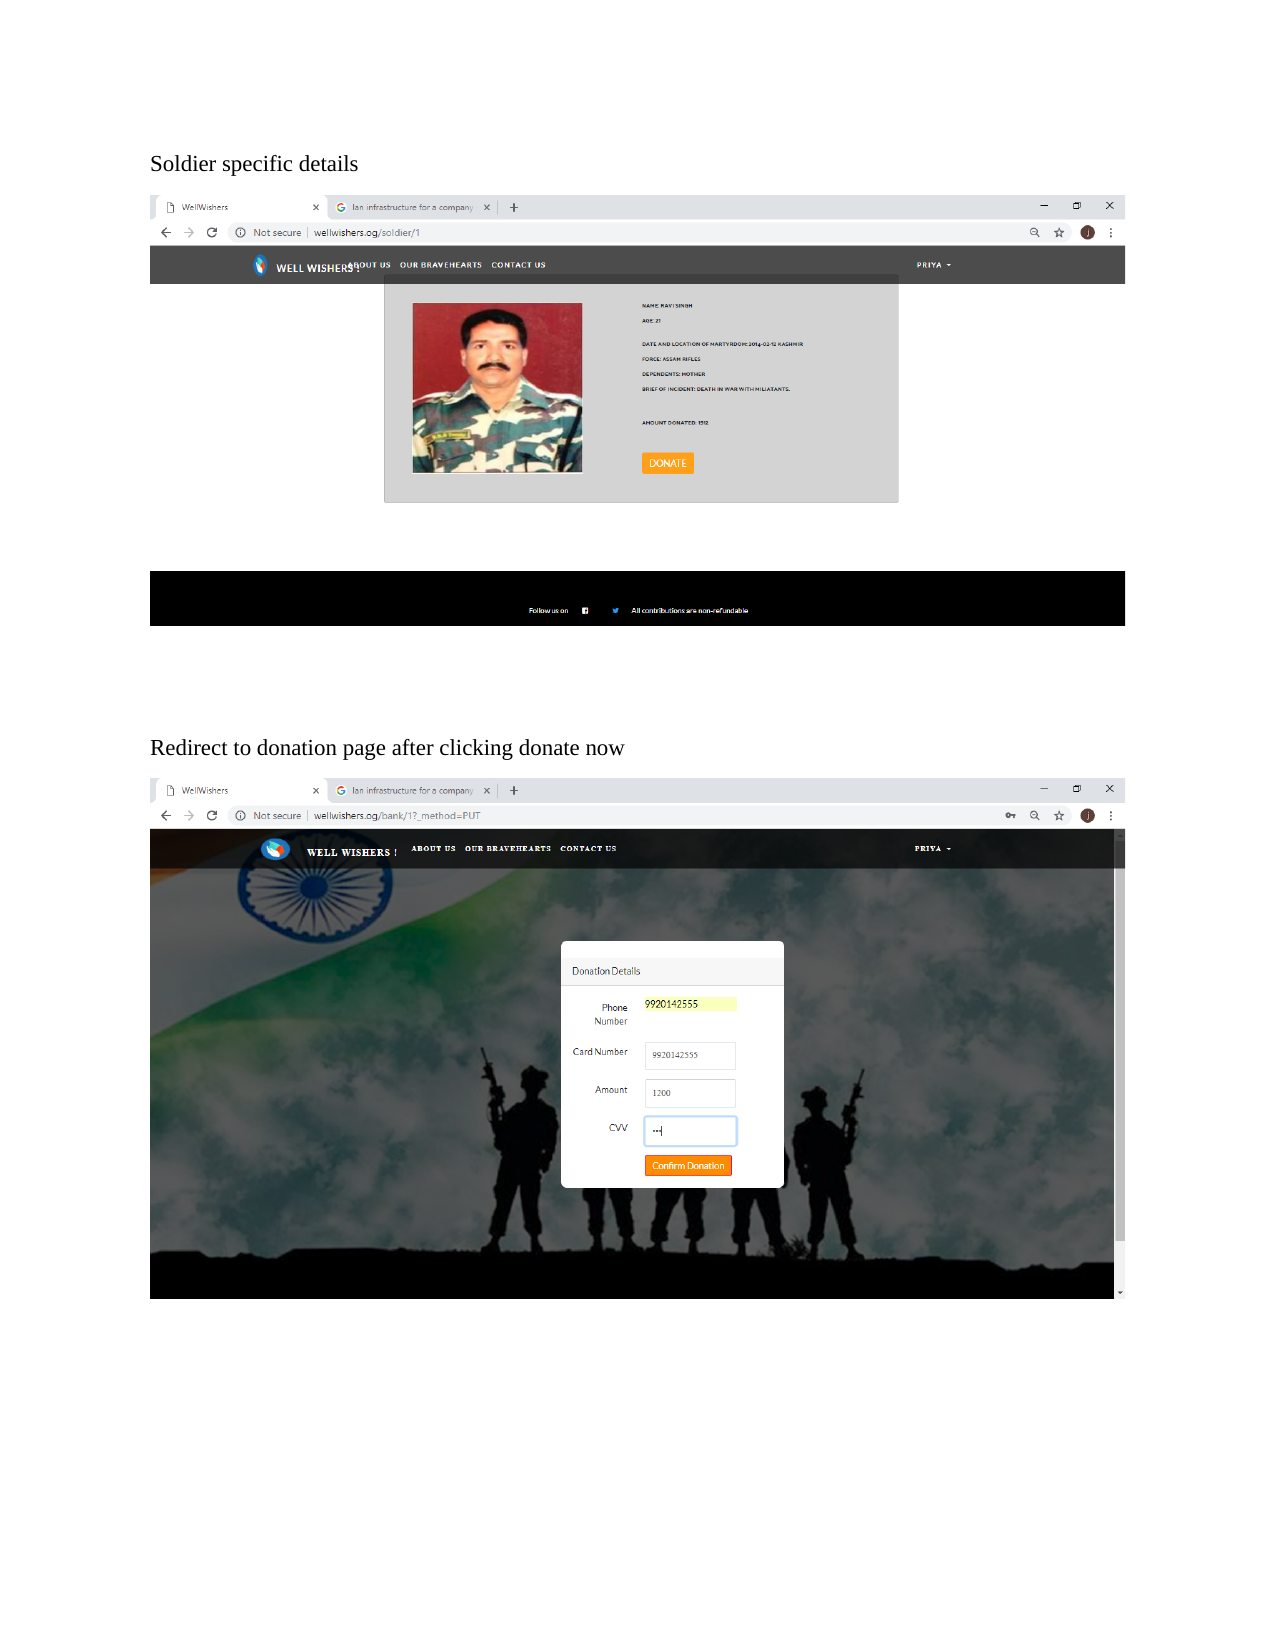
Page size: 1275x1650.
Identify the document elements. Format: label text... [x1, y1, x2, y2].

picture [150, 195, 1125, 715]
picture [150, 778, 1125, 1299]
text Redirect to donation page after clicking donate now [150, 733, 1125, 760]
text Soldier specific details [150, 150, 1125, 176]
